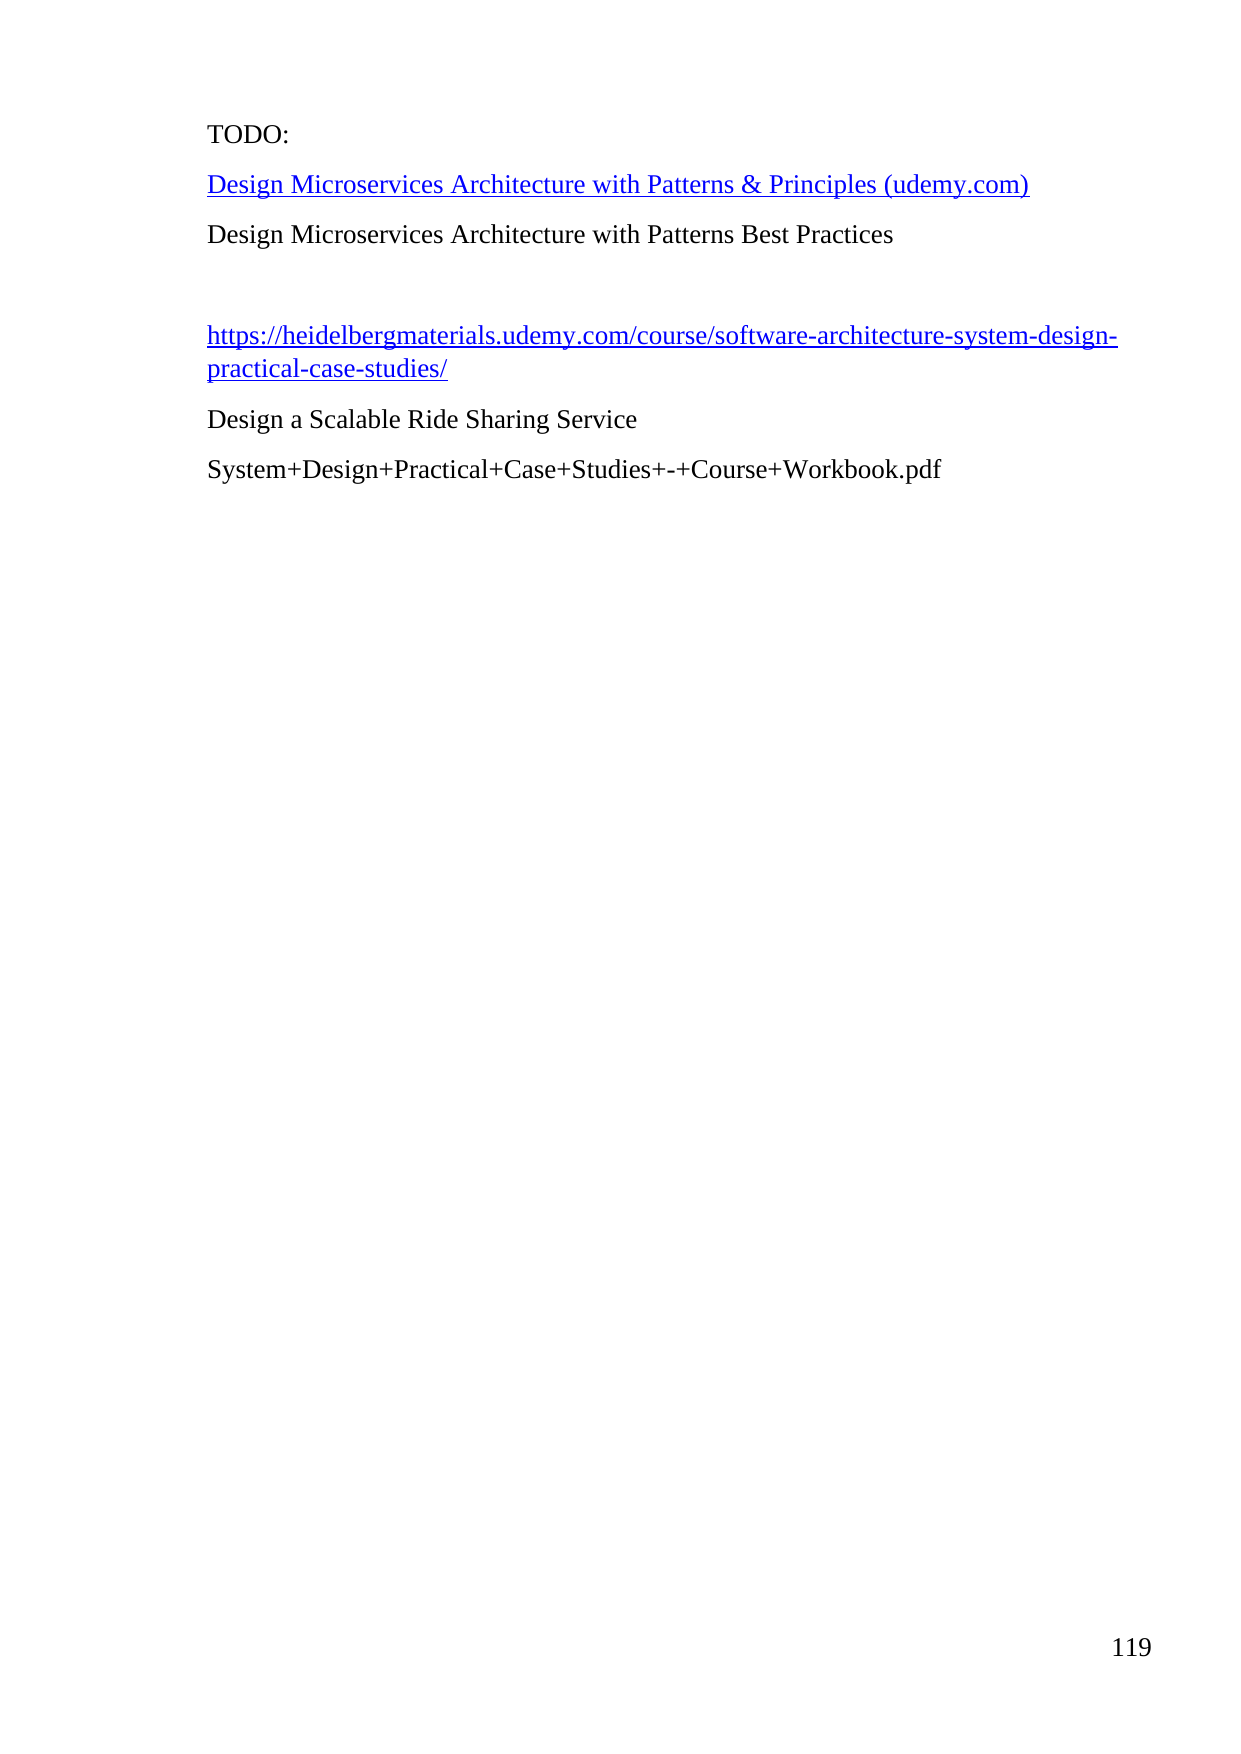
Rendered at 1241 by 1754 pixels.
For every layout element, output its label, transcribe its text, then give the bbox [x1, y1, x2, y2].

text TODO: [207, 118, 1152, 149]
text Design a Scalable Ride Sharing Service [207, 403, 1152, 434]
text Design Microservices Architecture with Patterns Best Practices [207, 218, 1152, 250]
text https://heidelbergmaterials.udemy.com/course/software-architecture-system-design-practical-case-studies/ [207, 319, 1152, 384]
text System+Design+Practical+Case+Studies+-+Course+Workbook.pdf [207, 453, 1152, 484]
text Design Microservices Architecture with Patterns & Principles (udemy.com) [207, 168, 1152, 199]
